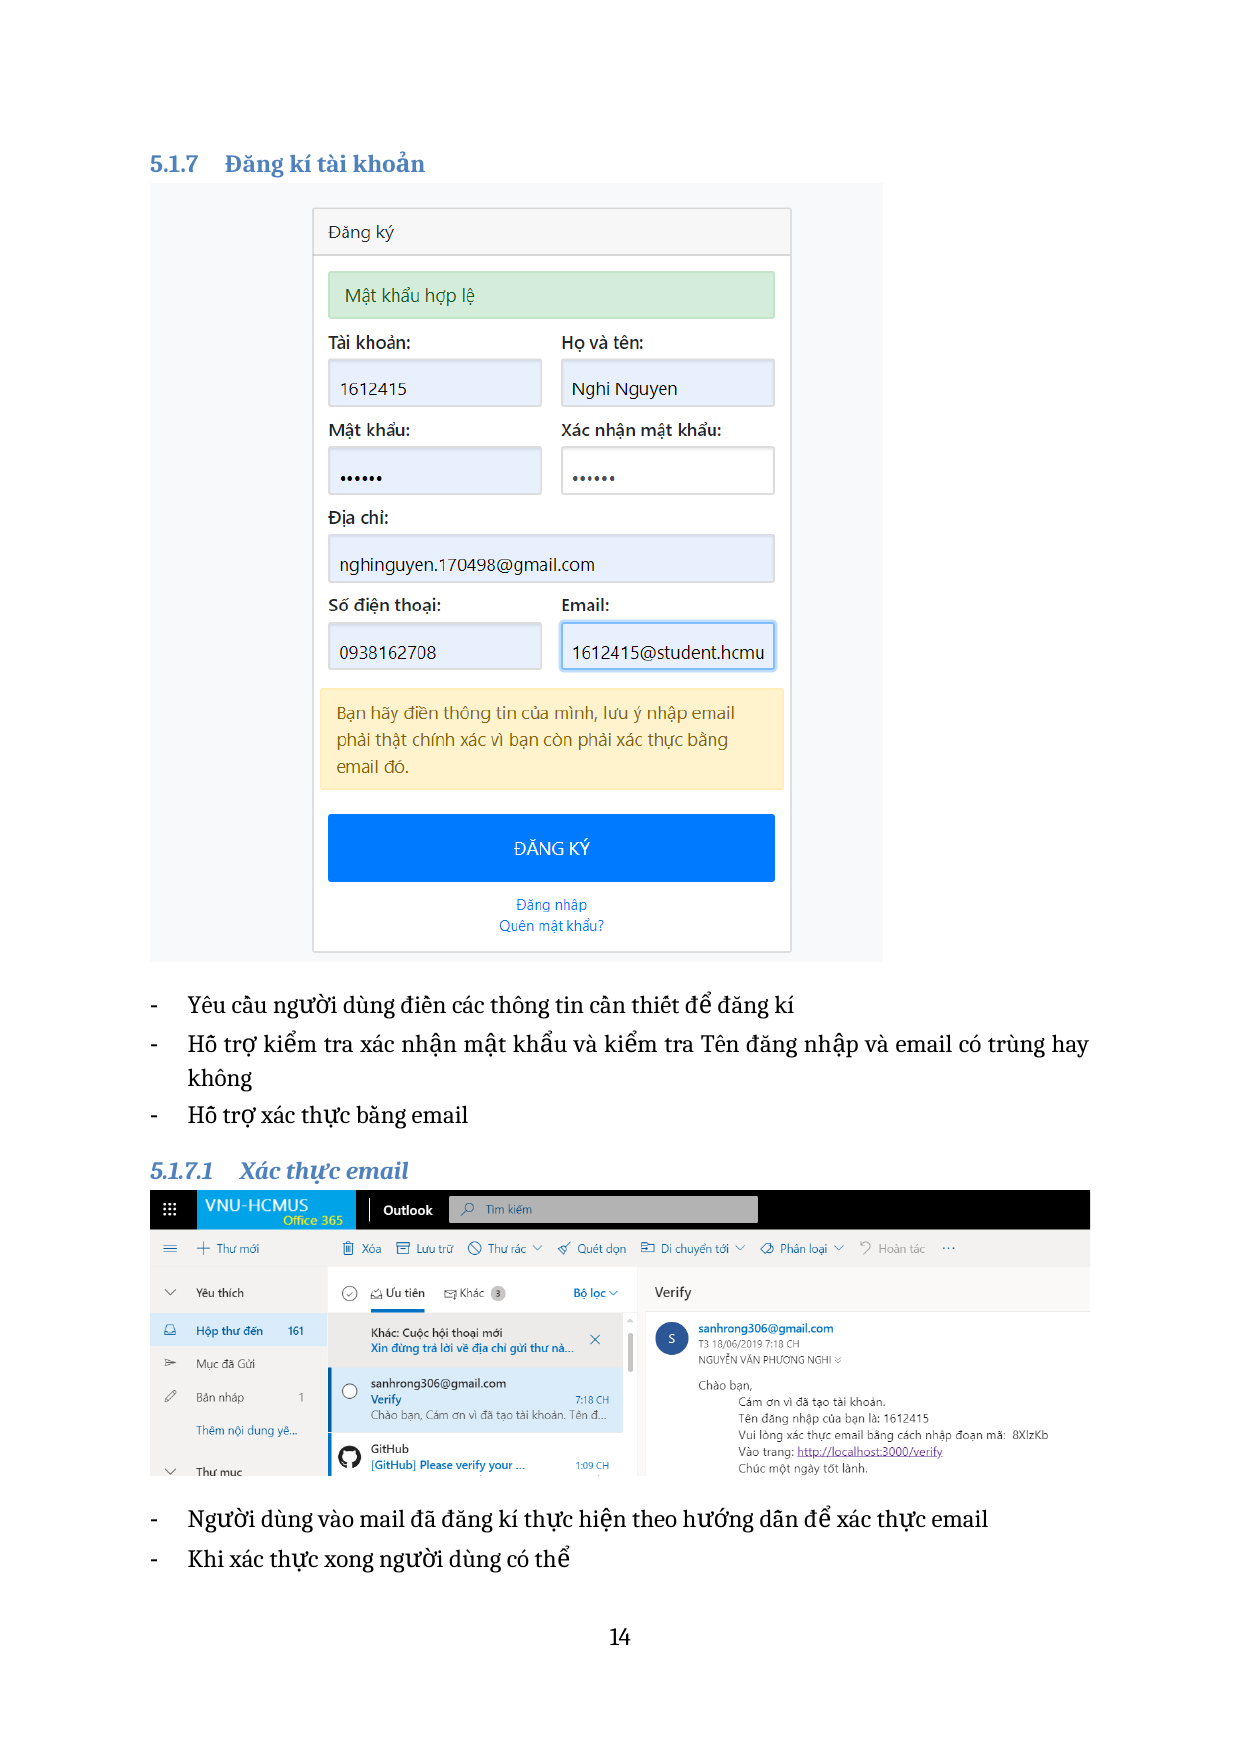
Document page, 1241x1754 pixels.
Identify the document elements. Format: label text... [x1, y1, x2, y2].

picture [274, 1200, 278, 1211]
list Hỗ trợ xác thực bằng email [150, 1097, 1090, 1131]
list Người dùng vào mail đã đăng kí thực hiện theo hướng dẫn để xác thực email [150, 1501, 1090, 1535]
list Yêu cầu người dùng điền các thông tin cần thiết để đăng kí [150, 987, 1090, 1021]
subtitle Xác thực email [150, 1157, 1090, 1186]
picture [150, 183, 883, 962]
picture [278, 1200, 286, 1210]
picture [150, 1190, 1091, 1476]
picture [223, 1200, 227, 1211]
list Hỗ trợ kiểm tra xác nhận mật khẩu và kiểm tra Tên đăng nhập và email có trùng hay không [150, 1026, 1090, 1093]
list Khi xác thực xong người dùng có thể [150, 1540, 1090, 1574]
subtitle Đăng kí tài khoản [150, 150, 1090, 179]
